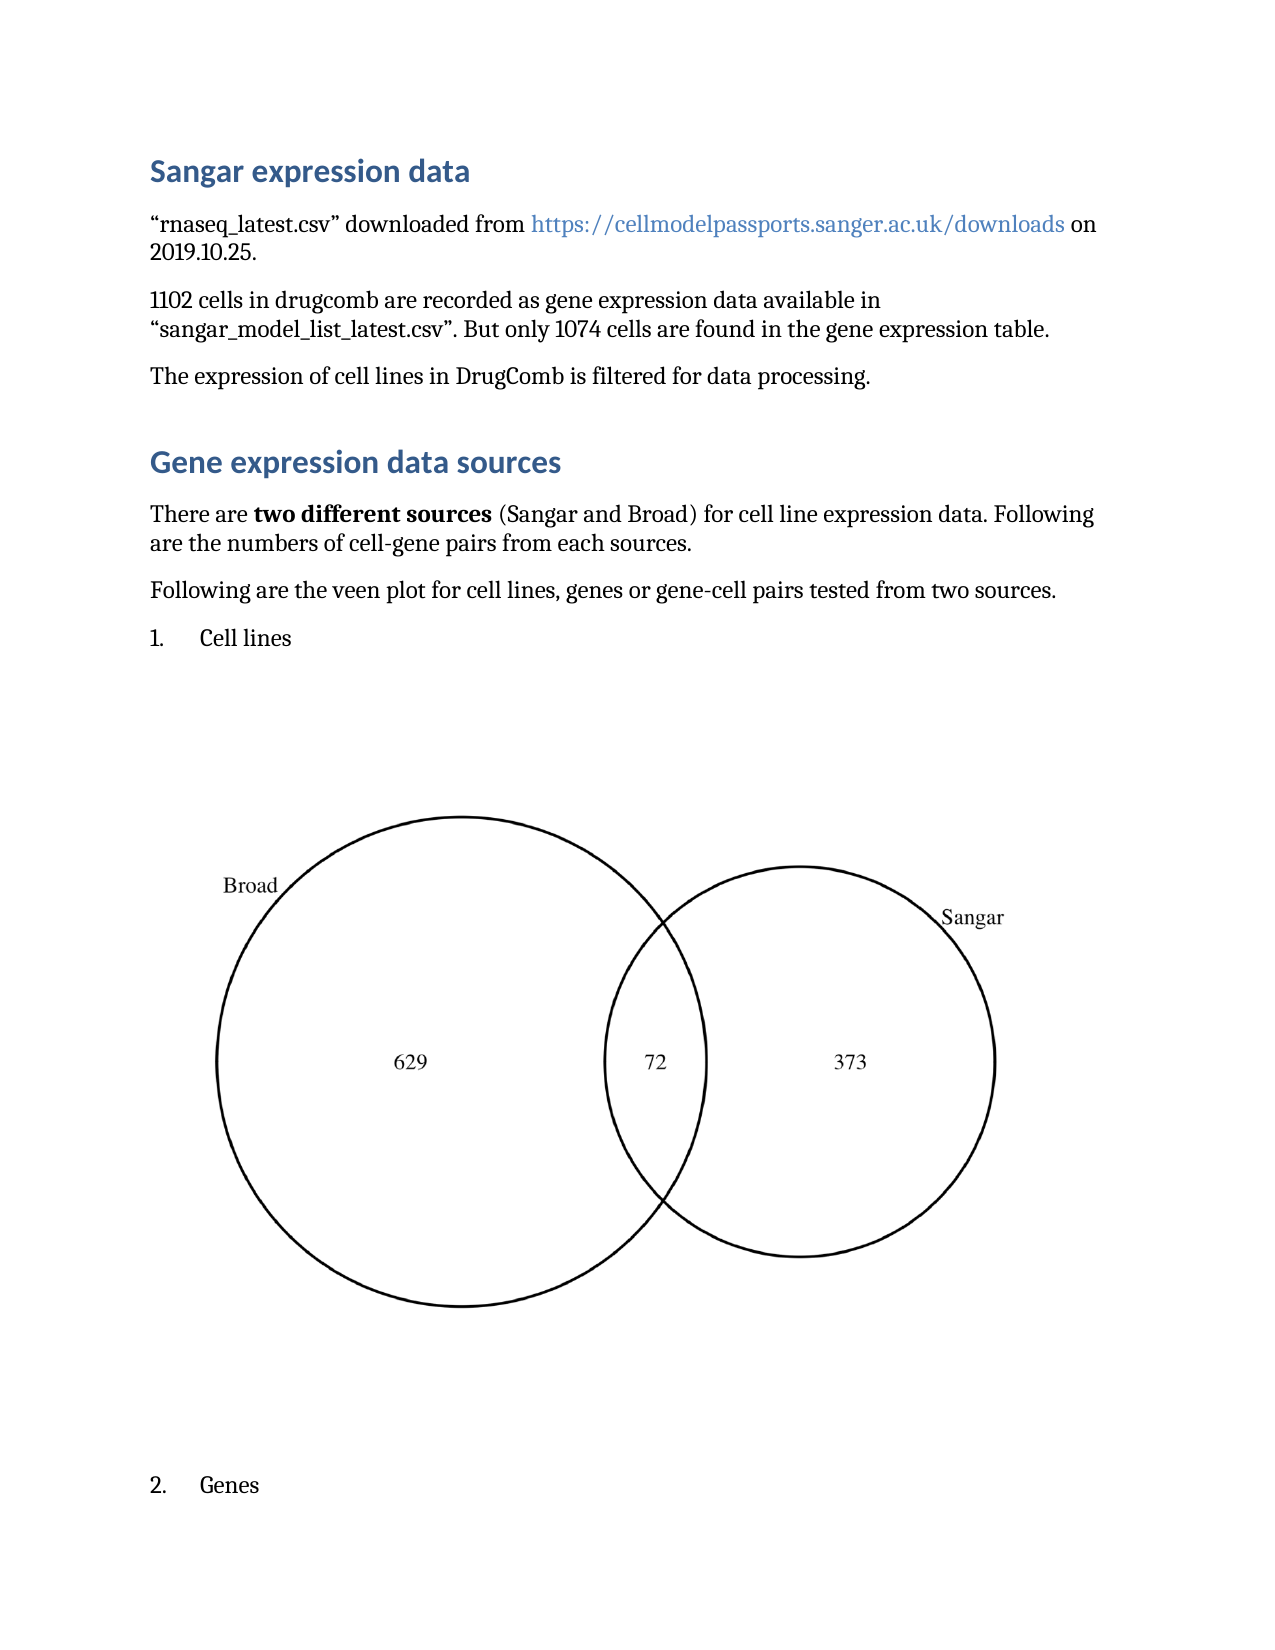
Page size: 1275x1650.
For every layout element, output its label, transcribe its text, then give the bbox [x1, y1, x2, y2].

text “rnaseq_latest.csv” downloaded from https://cellmodelpassports.sanger.ac.uk/downloads on 2019.10.25. [150, 209, 1125, 267]
text The expression of cell lines in DrugComb is filtered for data processing. [150, 362, 1125, 391]
text 1102 cells in drugcomb are recorded as gene expression data available in “sangar_model_list_latest.csv”. But only 1074 cells are found in the gene expression table. [150, 286, 1125, 343]
subtitle Sangar expression data [150, 150, 1125, 191]
text Following are the veen plot for cell lines, genes or gene-cell pairs tested from two sources. [150, 576, 1125, 605]
subtitle Gene expression data sources [150, 441, 1125, 481]
list Genes [150, 1471, 1125, 1499]
list Cell lines [150, 624, 1125, 653]
picture [200, 656, 1011, 1467]
text There are two different sources (Sangar and Broad) for cell line expression data. Following are the numbers of cell-gene pairs from each sources. [150, 500, 1125, 558]
